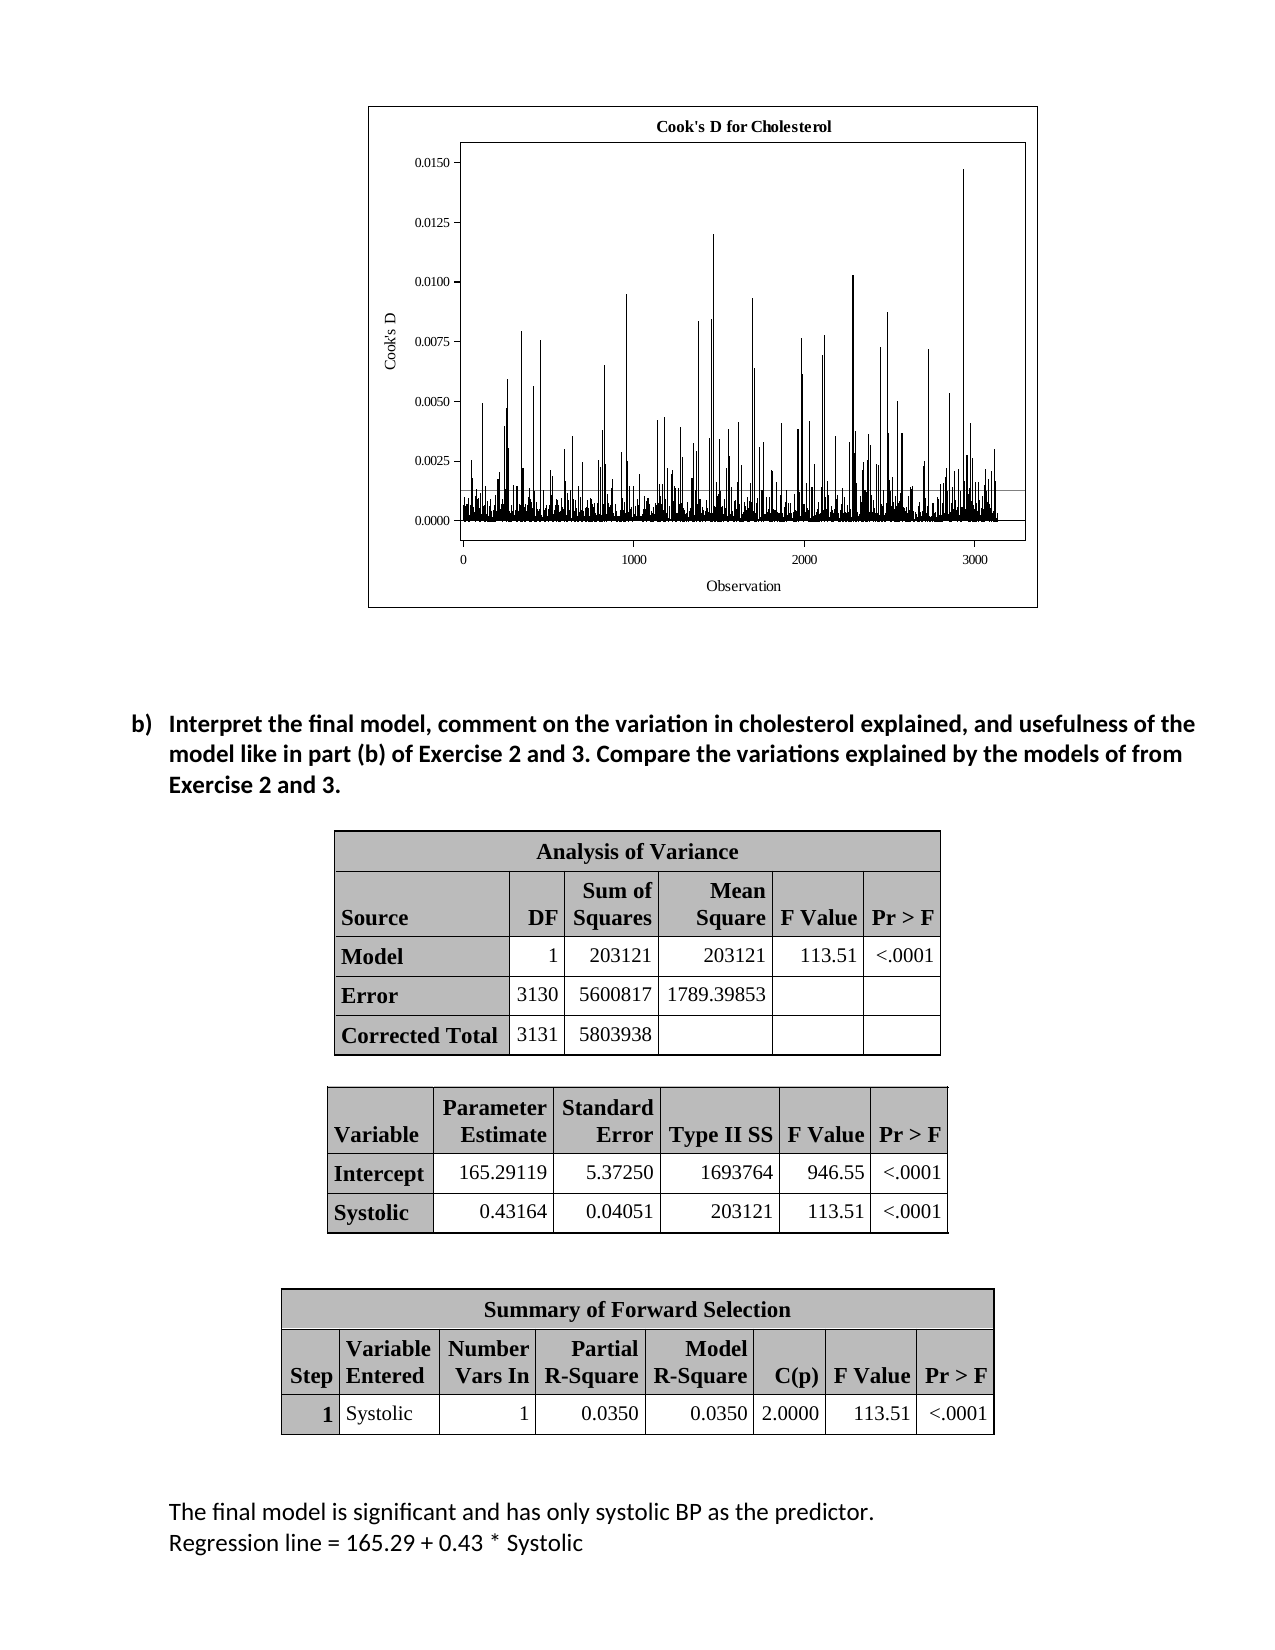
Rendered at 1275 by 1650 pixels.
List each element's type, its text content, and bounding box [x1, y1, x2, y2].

table_cell [864, 977, 940, 1015]
table_header Standard Error [554, 1088, 660, 1153]
table_cell Error [335, 977, 509, 1015]
table_cell Systolic [340, 1395, 439, 1434]
table_cell Number Vars In [440, 1330, 535, 1394]
table_header Parameter Estimate [434, 1088, 553, 1153]
table_cell 0.0350 [646, 1395, 753, 1434]
table_cell Source [335, 872, 509, 936]
table_cell 1693764 [661, 1154, 779, 1193]
table_cell Systolic [328, 1194, 433, 1232]
table_cell 5803938 [565, 1016, 658, 1054]
table_cell 0.43164 [434, 1194, 553, 1232]
table_cell Variable Entered [340, 1330, 439, 1394]
table_cell <.0001 [871, 1154, 947, 1193]
text The final model is significant and has only systolic BP as the predictor. [169, 1496, 1237, 1527]
table_cell [773, 1016, 863, 1054]
table_cell Corrected Total [335, 1016, 509, 1054]
list Interpret the final model, comment on the variation in cholesterol explained, and usefulness of the model like in part (b) of Exercise 2 and 3. Compare the variations explained by the models of from Exercise 2 and 3. [131, 708, 1237, 799]
table_cell Partial R-Square [536, 1330, 645, 1394]
table_cell 5.37250 [554, 1154, 660, 1193]
table_cell DF [510, 872, 564, 936]
table_cell C(p) [754, 1330, 825, 1394]
table_cell 203121 [661, 1194, 779, 1232]
table_cell F Value [826, 1330, 916, 1394]
table_cell Step [282, 1330, 339, 1394]
table_cell 203121 [565, 937, 658, 976]
table_cell 1 [510, 937, 564, 976]
table_cell [773, 977, 863, 1015]
table_header Type II SS [661, 1088, 779, 1153]
table_cell 113.51 [826, 1395, 916, 1434]
table_cell 5600817 [565, 977, 658, 1015]
table_cell 3130 [510, 977, 564, 1015]
table_cell 0.04051 [554, 1194, 660, 1232]
table_header Variable [328, 1088, 433, 1153]
table_cell [659, 1016, 772, 1054]
table_header Analysis of Variance [335, 832, 940, 871]
table_cell 203121 [659, 937, 772, 976]
table_cell Intercept [328, 1154, 433, 1193]
table_cell Pr > F [864, 872, 940, 936]
table_cell Model R-Square [646, 1330, 753, 1394]
table_cell Model [335, 937, 509, 976]
table_header Summary of Forward Selection [282, 1290, 993, 1328]
table_cell Mean Square [659, 872, 772, 936]
table_cell 165.29119 [434, 1154, 553, 1193]
table_header Pr > F [871, 1088, 947, 1153]
table_cell 2.0000 [754, 1395, 825, 1434]
table_cell <.0001 [871, 1194, 947, 1232]
table_cell 946.55 [780, 1154, 870, 1193]
table_cell 1 [282, 1395, 339, 1434]
text Regression line = 165.29 + 0.43 * Systolic [169, 1527, 1237, 1557]
table_cell 0.0350 [536, 1395, 645, 1434]
table_cell 3131 [510, 1016, 564, 1054]
table_cell [864, 1016, 940, 1054]
table_header F Value [780, 1088, 870, 1153]
table_cell F Value [773, 872, 863, 936]
table_cell Pr > F [917, 1330, 993, 1394]
table_cell <.0001 [917, 1395, 993, 1434]
table_cell <.0001 [864, 937, 940, 976]
table_cell 1 [440, 1395, 535, 1434]
table_cell Sum of Squares [565, 872, 658, 936]
table_cell 113.51 [773, 937, 863, 976]
table_cell 113.51 [780, 1194, 870, 1232]
table_cell 1789.39853 [659, 977, 772, 1015]
